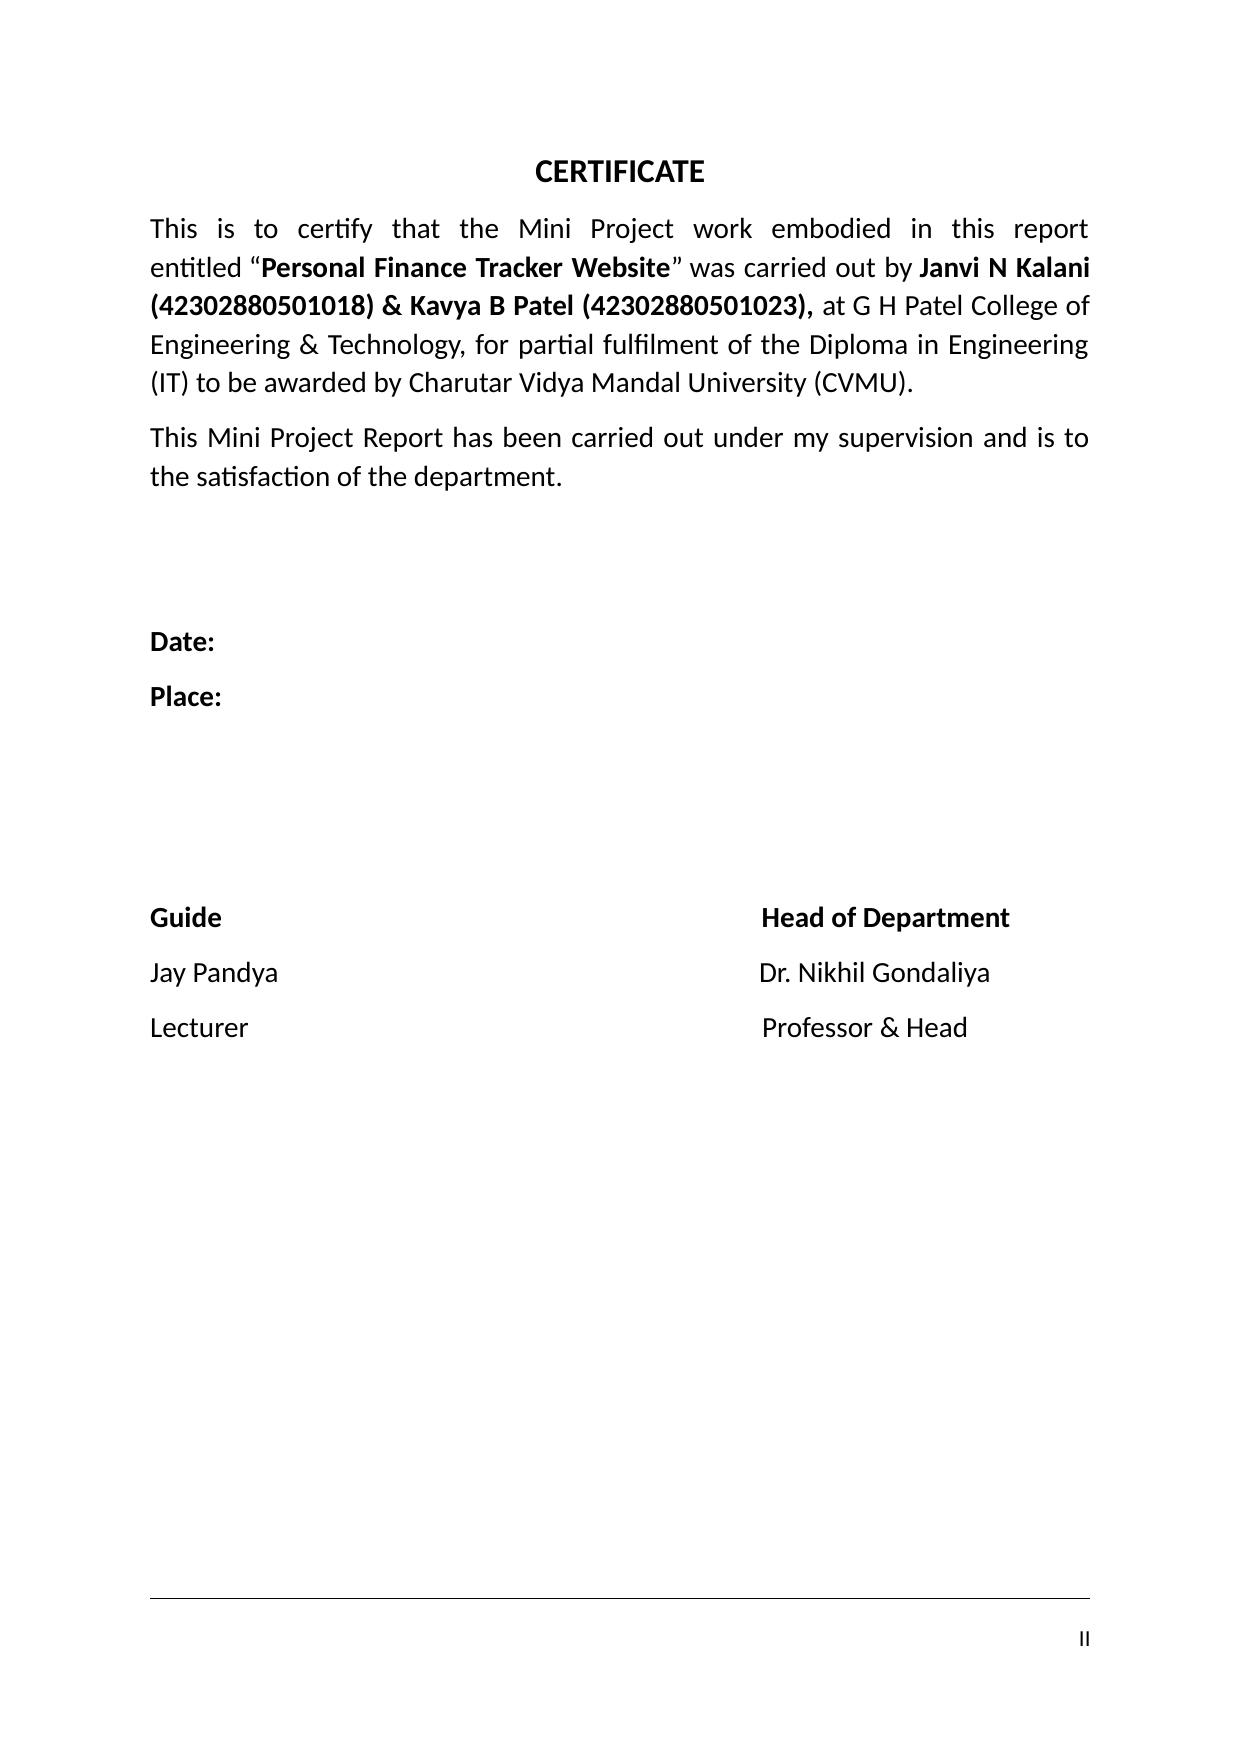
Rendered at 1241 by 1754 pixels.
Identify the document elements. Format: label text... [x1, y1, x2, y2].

text This Mini Project Report has been carried out under my supervision and is to the satisfaction of the department. [150, 419, 1090, 493]
text Jay Pandya Dr. Nikhil Gondaliya [150, 954, 1090, 989]
text Lecturer Professor & Head [150, 1009, 1090, 1044]
text This is to certify that the Mini Project work embodied in this report entitled “Personal Finance Tracker Website” was carried out by Janvi N Kalani (42302880501018) & Kavya B Patel (42302880501023), at G H Patel College of Engineering & Technology, for partial fulfilment of the Diploma in Engineering (IT) to be awarded by Charutar Vidya Mandal University (CVMU). [150, 211, 1090, 400]
text Date: [150, 623, 1090, 659]
text Place: [150, 678, 1090, 714]
text Guide Head of Department [150, 899, 1090, 934]
text CERTIFICATE [150, 150, 1090, 191]
